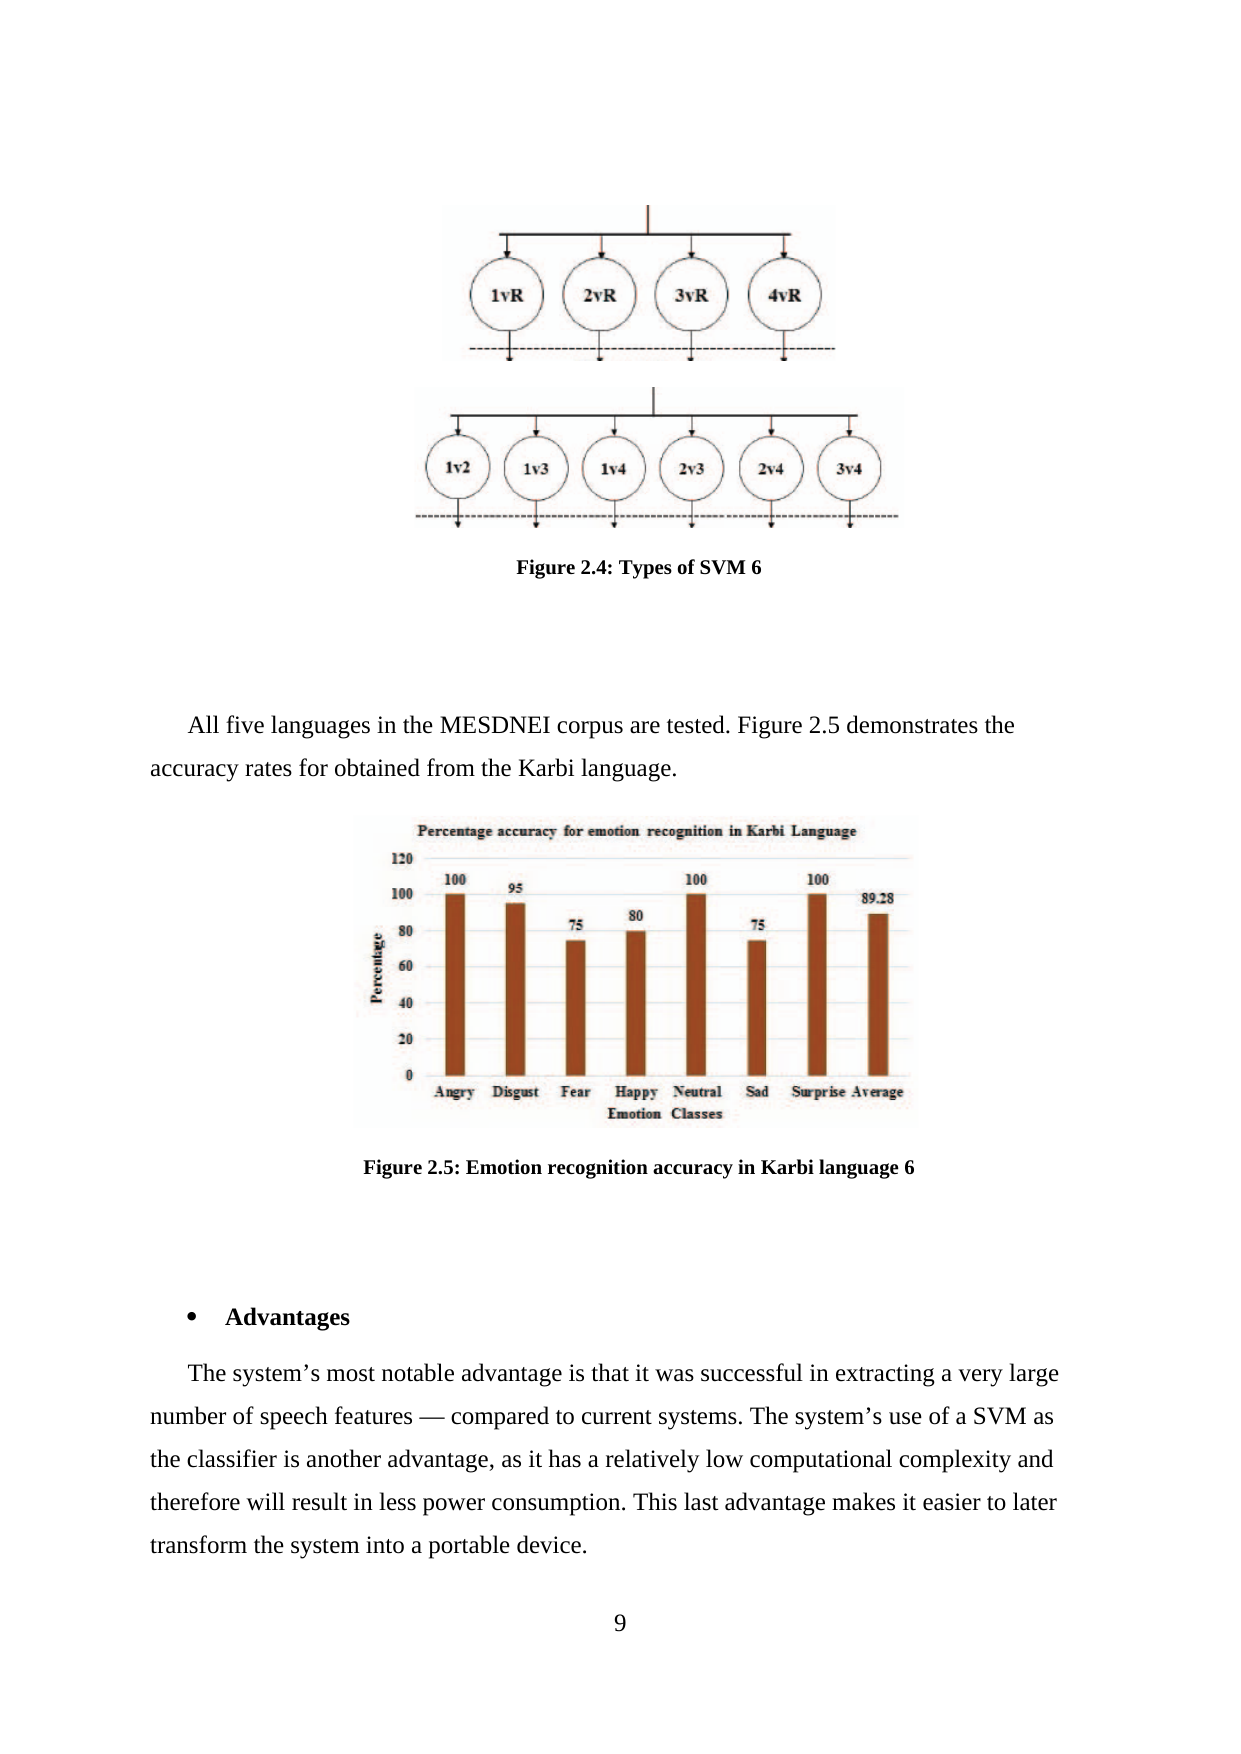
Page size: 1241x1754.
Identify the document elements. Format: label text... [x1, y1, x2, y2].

list Advantages [150, 1302, 1090, 1331]
picture [373, 387, 905, 528]
picture [442, 205, 836, 361]
text Figure 2.5: Emotion recognition accuracy in Karbi language [150, 1155, 1090, 1179]
text All five languages in the MESDNEI corpus are tested. Figure 2.5 demonstrates the accuracy rates for obtained from the Karbi language. [150, 710, 1090, 782]
picture [348, 809, 930, 1128]
text The system’s most notable advantage is that it was successful in extracting a very large number of speech features — compared to current systems. The system’s use of a SVM as the classifier is another advantage, as it has a relatively low computational complexity and therefore will result in less power consumption. This last advantage makes it easier to later transform the system into a portable device. [150, 1358, 1090, 1559]
text Figure 2.4: Types of SVM [150, 555, 1090, 579]
